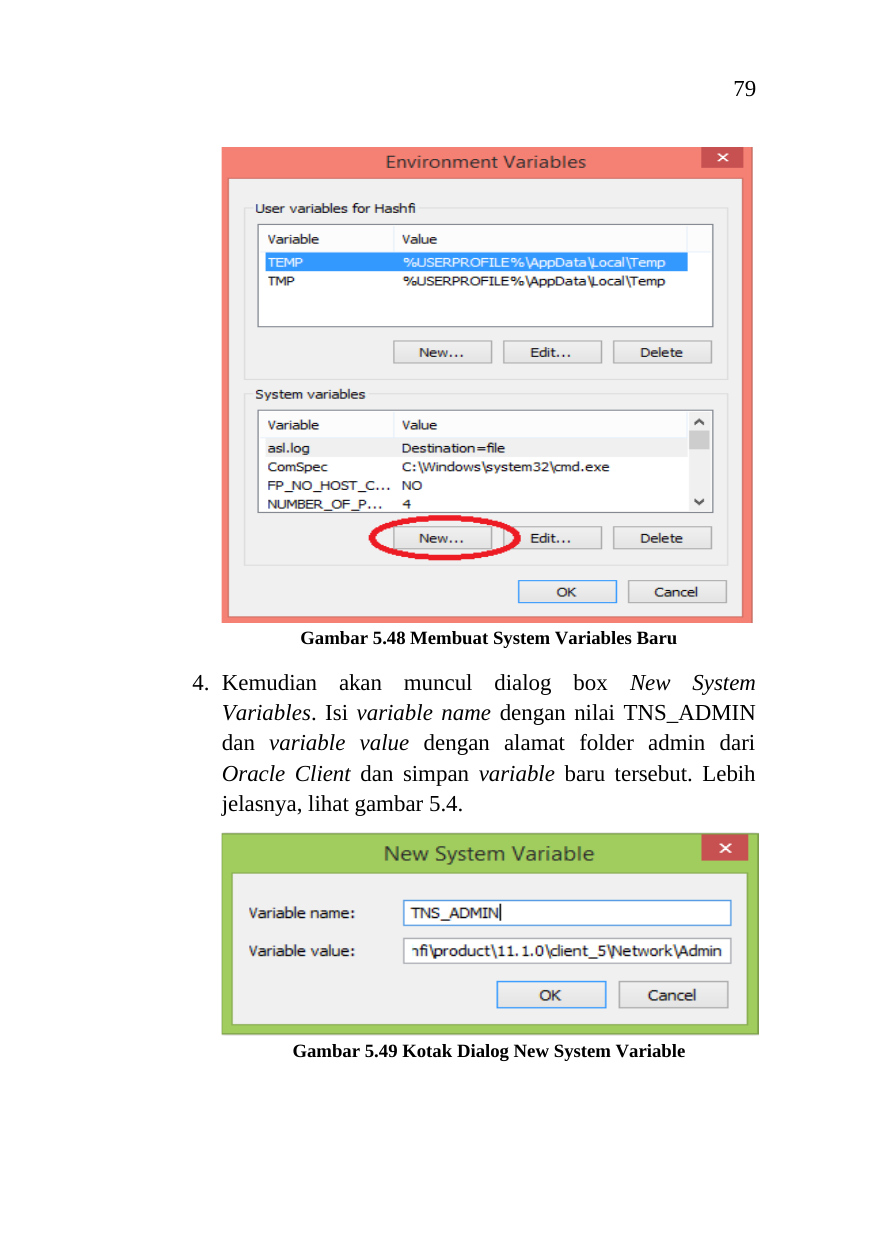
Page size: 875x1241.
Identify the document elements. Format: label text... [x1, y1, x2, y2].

text Gambar 5.3 Membuat System Variables Baru [222, 627, 756, 648]
text Gambar 5.4 Kotak Dialog New System Variable [222, 1039, 756, 1061]
picture [221, 832, 759, 1036]
picture [221, 147, 753, 623]
text 4. Kemudian akan muncul dialog box New System Variables. Isi variable name dengan nilai TNS_ADMIN dan variable value dengan alamat folder admin dari Oracle Client dan simpan variable baru tersebut. Lebih jelasnya, lihat gambar 5.4. [192, 669, 756, 816]
